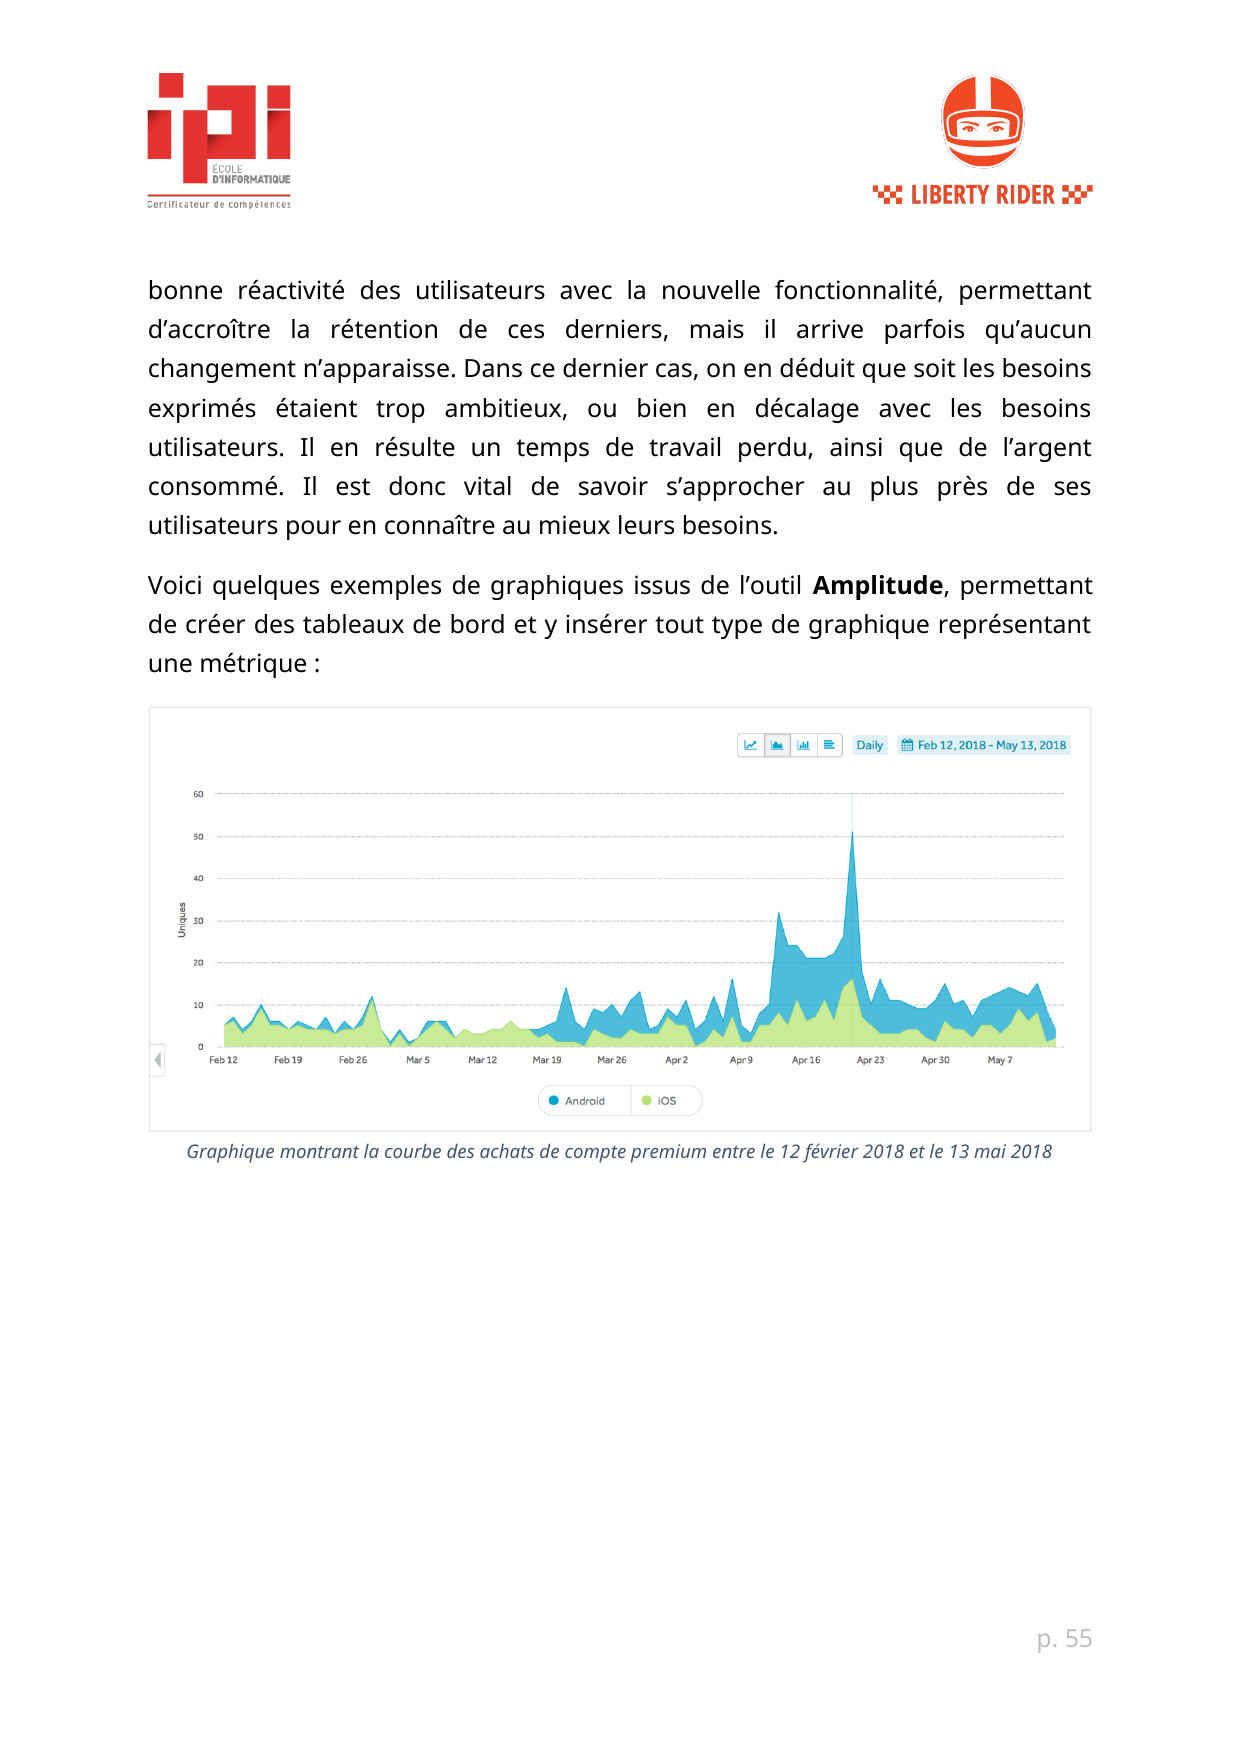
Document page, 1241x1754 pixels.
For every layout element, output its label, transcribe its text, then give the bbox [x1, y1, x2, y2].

text Voici quelques exemples de graphiques issus de l’outil Amplitude, permettant de créer des tableaux de bord et y insérer tout type de graphique représentant une métrique : [148, 568, 1093, 680]
picture [147, 73, 291, 209]
picture [147, 706, 1093, 1133]
text Graphique montrant la courbe des achats de compte premium entre le 12 février 2018 et le 13 mai 2018 [148, 1138, 1093, 1163]
picture [872, 75, 1093, 209]
